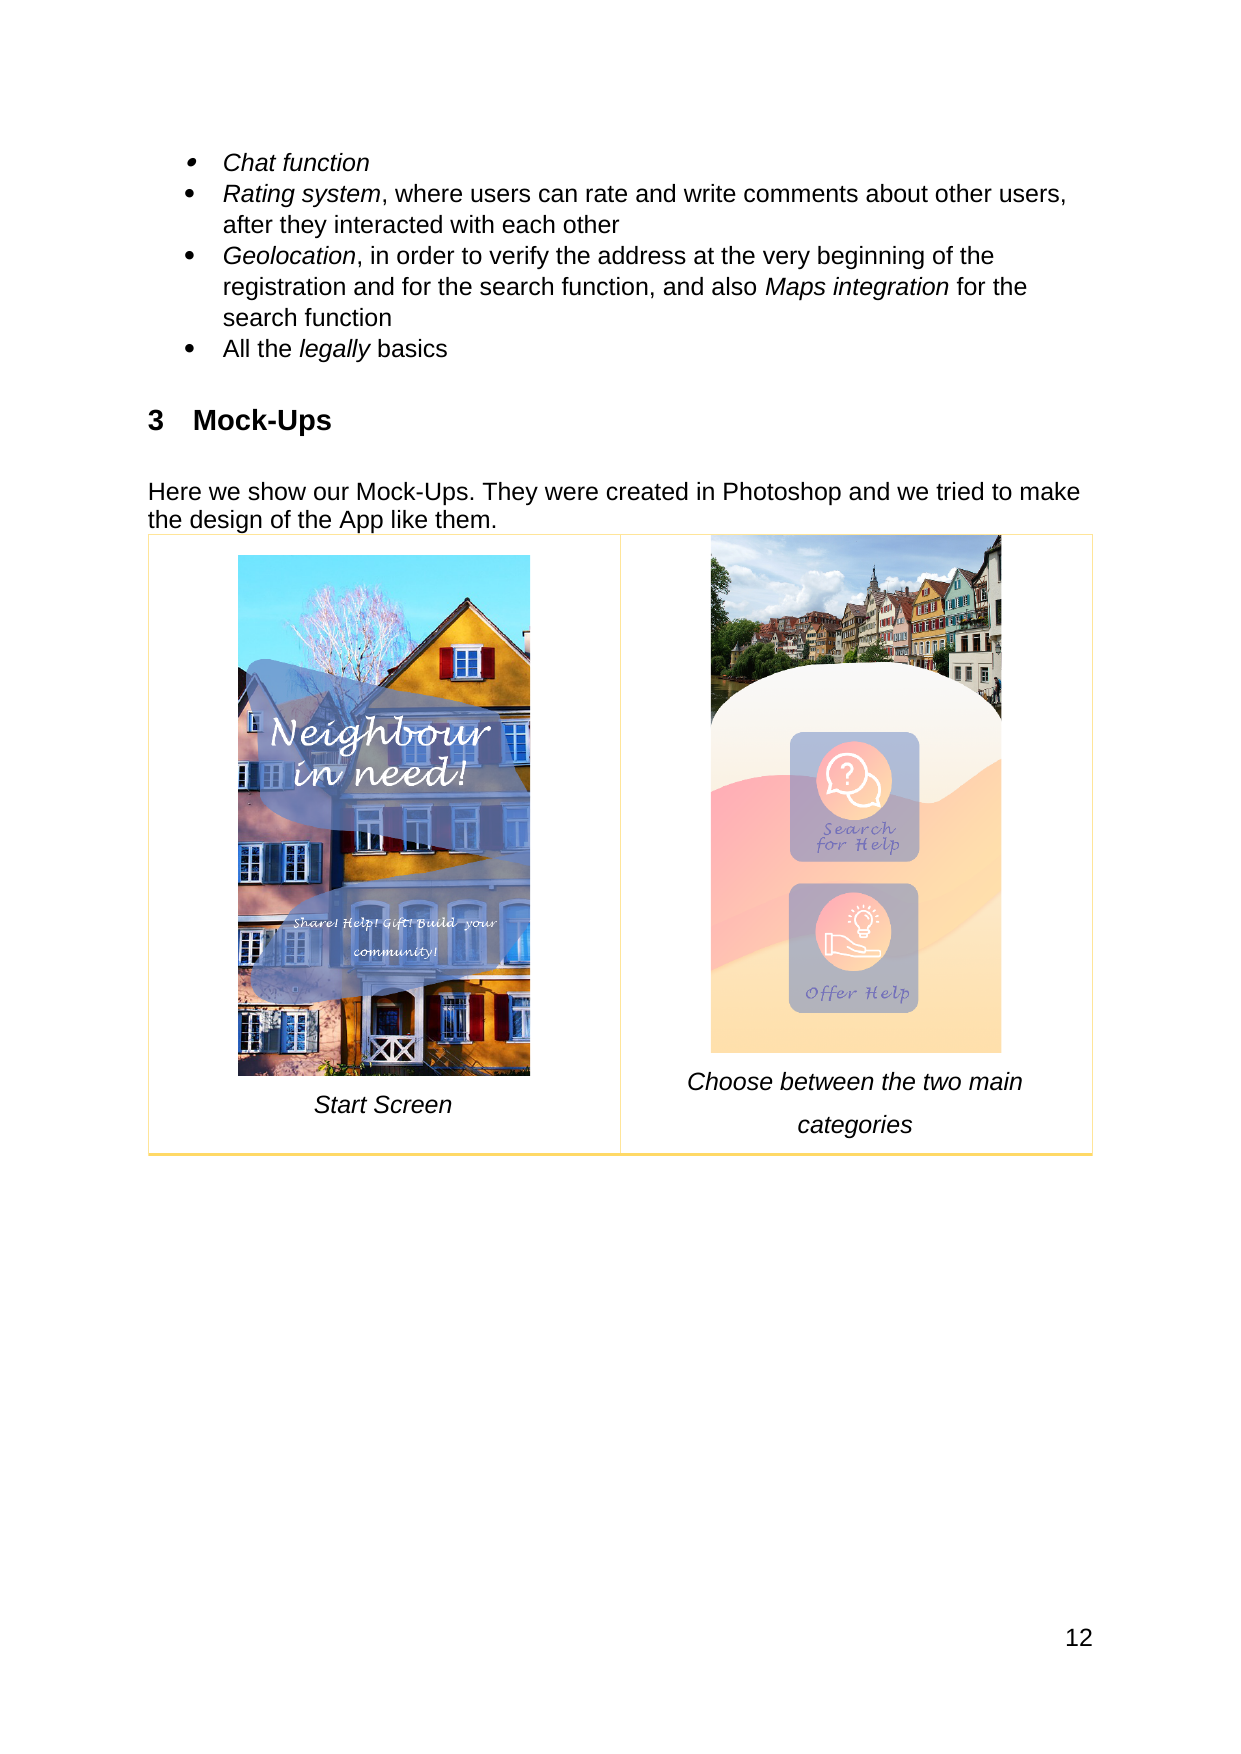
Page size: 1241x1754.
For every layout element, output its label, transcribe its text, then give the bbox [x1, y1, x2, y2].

table_header Start Screen [149, 535, 620, 1153]
picture [710, 535, 1002, 1053]
picture [238, 555, 531, 1076]
list Geolocation, in order to verify the address at the very beginning of the registration and for the search function, and also Maps integration for the search function [185, 241, 1093, 332]
list Chat function [185, 148, 1093, 176]
subtitle Mock-Ups [148, 403, 1093, 436]
text Here we show our Mock-Ups. They were created in Photoshop and we tried to make the design of the App like them. [148, 476, 1093, 534]
list Rating system, where users can rate and write comments about other users, after they interacted with each other [185, 179, 1093, 239]
list All the legally basics [185, 334, 1093, 363]
table_header Choose between the two main categories [621, 535, 1092, 1153]
